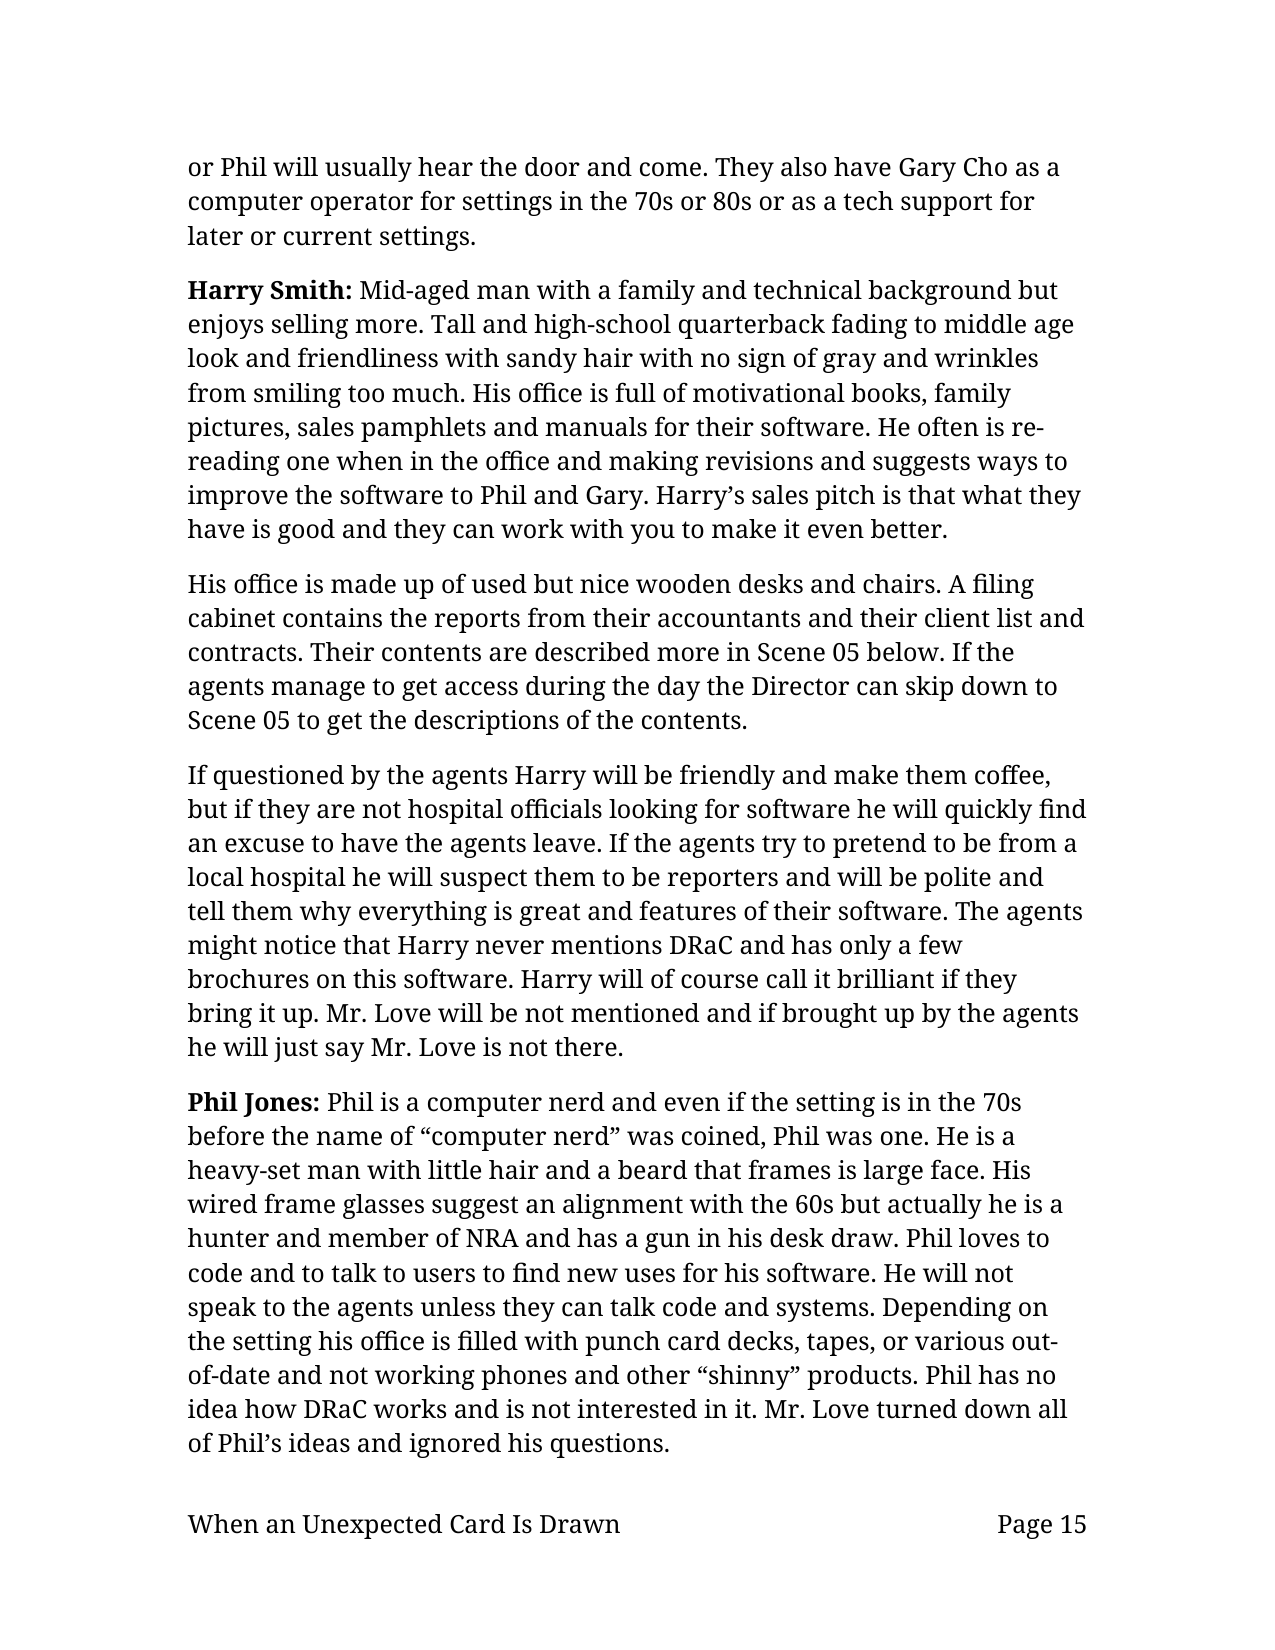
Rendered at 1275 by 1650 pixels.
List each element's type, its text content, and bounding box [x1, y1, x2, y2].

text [187, 150, 1087, 252]
text Phil Jones: Phil is a computer nerd and even if the setting is in the 70s before the name of “computer nerd” was coined, Phil was one. He is a heavy-set man with little hair and a beard that frames is large face. His wired frame glasses suggest an alignment with the 60s but actually he is a hunter and member of NRA and has a gun in his desk draw. Phil loves to code and to talk to users to find new uses for his software. He will not speak to the agents unless they can talk code and systems. Depending on the setting his office is filled with punch card decks, tapes, or various out-of-date and not working phones and other “shinny” products. Phil has no idea how DRaC works and is not interested in it. Mr. Love turned down all of Phil’s ideas and ignored his questions. [187, 1085, 1087, 1459]
text If questioned by the agents Harry will be friendly and make them coffee, but if they are not hospital officials looking for software he will quickly find an excuse to have the agents leave. If the agents try to pretend to be from a local hospital he will suspect them to be reporters and will be polite and tell them why everything is great and features of their software. The agents might notice that Harry never mentions DRaC and has only a few brochures on this software. Harry will of course call it brilliant if they bring it up. Mr. Love will be not mentioned and if brought up by the agents he will just say Mr. Love is not there. [187, 757, 1087, 1064]
text His office is made up of used but nice wooden desks and chairs. A filing cabinet contains the reports from their accountants and their client list and contracts. Their contents are described more in Scene 05 below. If the agents manage to get access during the day the Director can skip down to Scene 05 to get the descriptions of the contents. [187, 566, 1087, 737]
text Harry Smith: Mid-aged man with a family and technical background but enjoys selling more. Tall and high-school quarterback fading to middle age look and friendliness with sandy hair with no sign of gray and wrinkles from smiling too much. His office is full of motivational books, family pictures, sales pamphlets and manuals for their software. He often is re-reading one when in the office and making revisions and suggests ways to improve the software to Phil and Gary. Harry’s sales pitch is that what they have is good and they can work with you to make it even better. [187, 273, 1087, 546]
